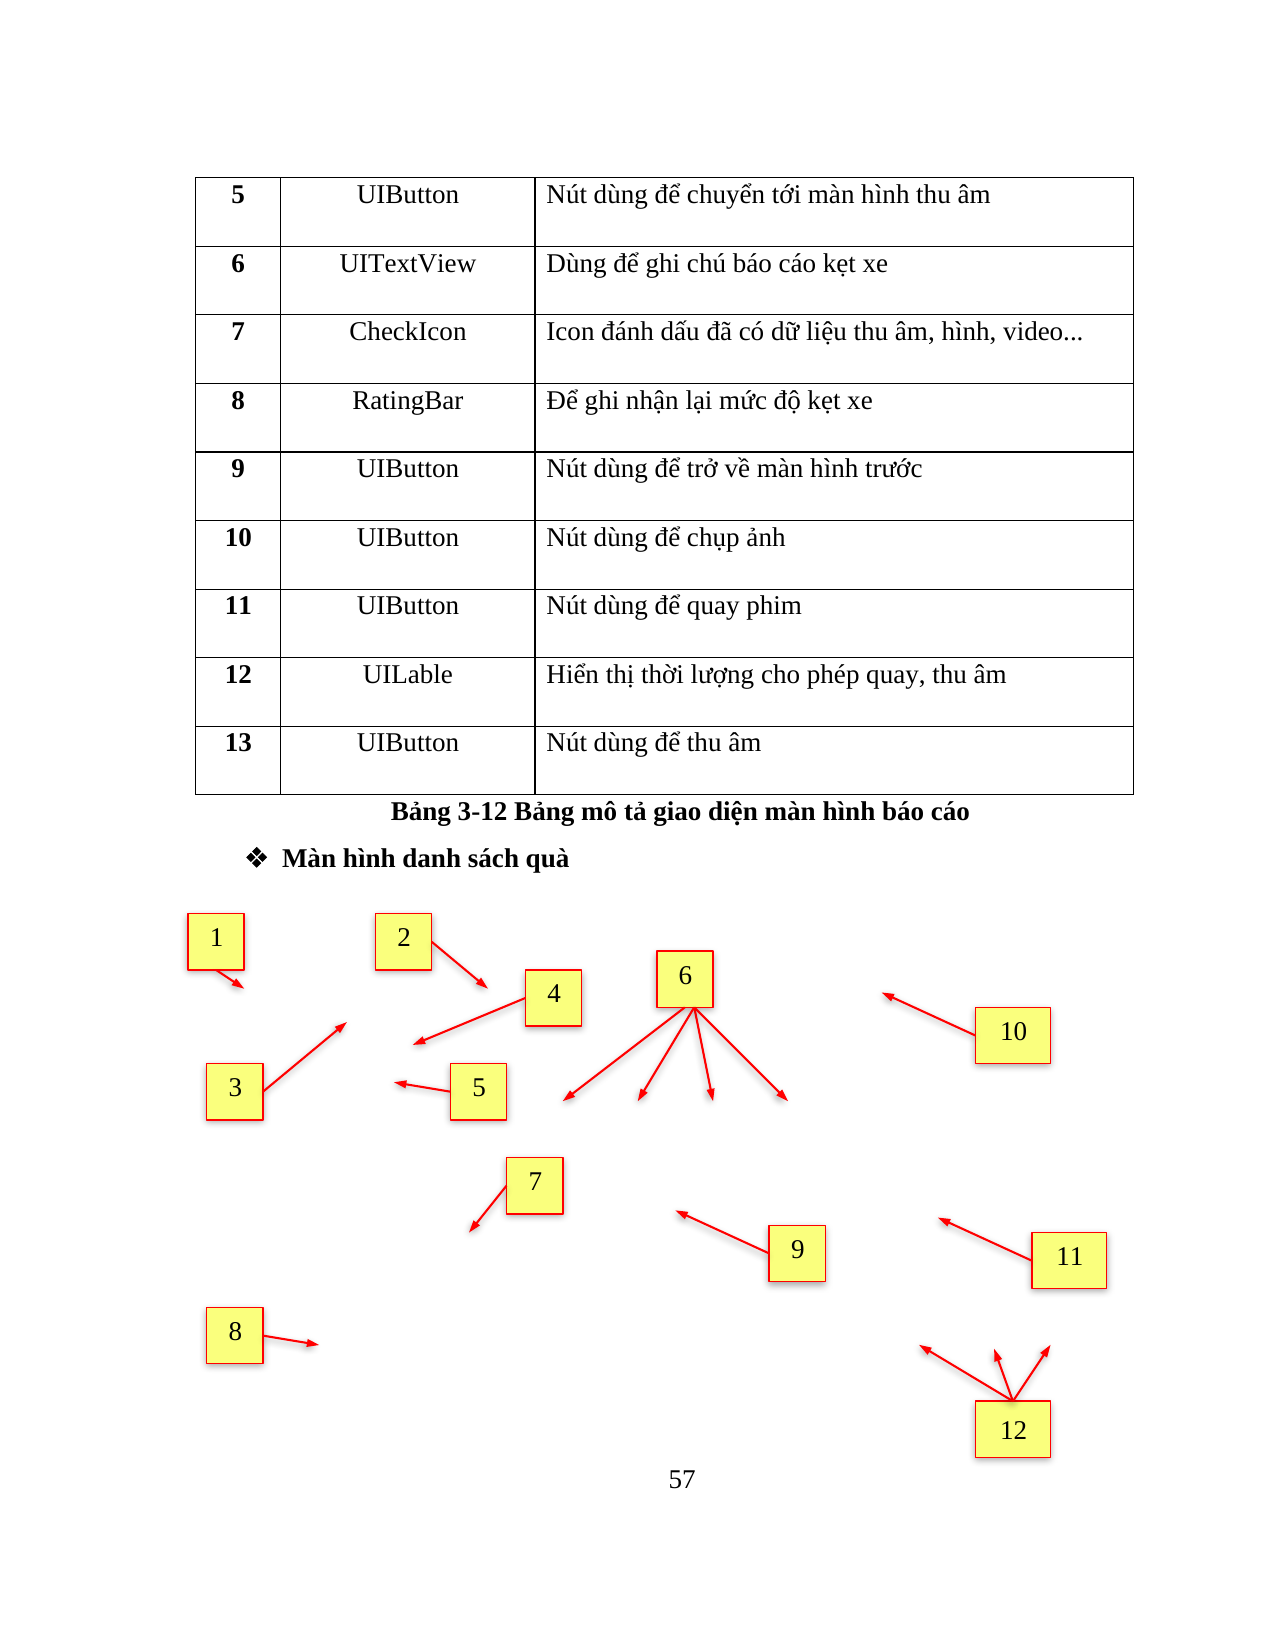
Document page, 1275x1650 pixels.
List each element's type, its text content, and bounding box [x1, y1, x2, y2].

table_cell UIButton [281, 727, 534, 794]
table_cell 7 [196, 315, 280, 383]
table_cell 10 [196, 521, 280, 588]
table_cell Nút dùng để quay phim [536, 590, 1133, 657]
table_cell 11 [196, 590, 280, 657]
table_cell Nút dùng để chuyển tới màn hình thu âm [536, 178, 1133, 246]
table_cell Icon đánh dấu đã có dữ liệu thu âm, hình, video... [536, 315, 1133, 383]
table_cell RatingBar [281, 384, 534, 451]
table_cell UIButton [281, 590, 534, 657]
table_cell Để ghi nhận lại mức độ kẹt xe [536, 384, 1133, 451]
table_cell 8 [196, 384, 280, 451]
table_cell 12 [196, 658, 280, 726]
list Màn hình danh sách quà [244, 842, 1157, 873]
table_cell UIButton [281, 178, 534, 246]
table_cell UITextView [281, 247, 534, 314]
table_cell Nút dùng để thu âm [536, 727, 1133, 794]
table_cell 13 [196, 727, 280, 794]
table_cell Dùng để ghi chú báo cáo kẹt xe [536, 247, 1133, 314]
table_cell Hiển thị thời lượng cho phép quay, thu âm [536, 658, 1133, 726]
table_cell 6 [196, 247, 280, 314]
table_cell Nút dùng để trở về màn hình trước [536, 453, 1133, 520]
table_cell 5 [196, 178, 280, 246]
table_cell UIButton [281, 521, 534, 588]
table_cell CheckIcon [281, 315, 534, 383]
text Bảng 3-5 Bảng mô tả giao diện màn hình báo cáo [207, 795, 1154, 826]
table_cell UIButton [281, 453, 534, 520]
table_cell Nút dùng để chụp ảnh [536, 521, 1133, 588]
table_cell UILable [281, 658, 534, 726]
table_cell 9 [196, 453, 280, 520]
